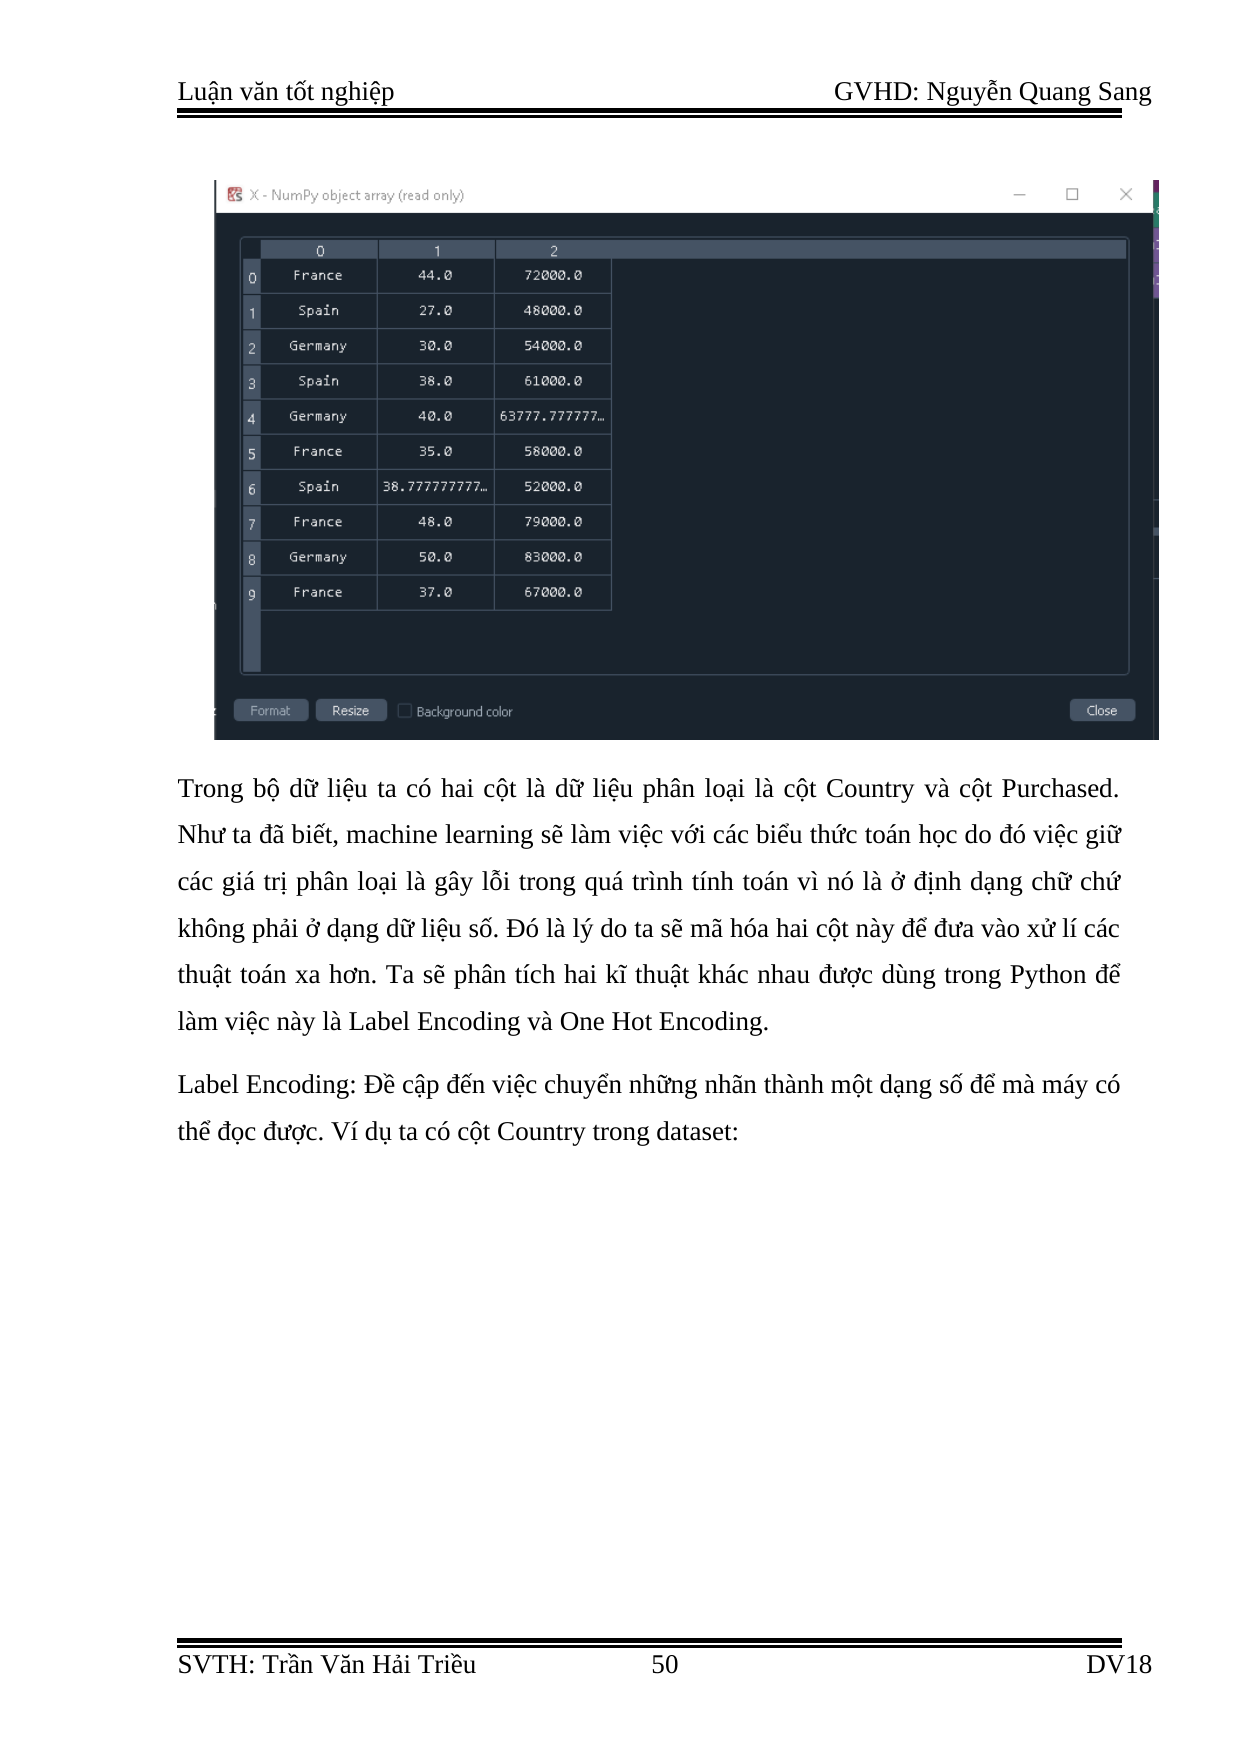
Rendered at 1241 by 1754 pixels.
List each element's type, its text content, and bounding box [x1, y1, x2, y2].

text Trong bộ dữ liệu ta có hai cột là dữ liệu phân loại là cột Country và cột Purchased. Như ta đã biết, machine learning sẽ làm việc với các biểu thức toán học do đó việc giữ các giá trị phân loại là gây lỗi trong quá trình tính toán vì nó là ở định dạng chữ chứ không phải ở dạng dữ liệu số. Đó là lý do ta sẽ mã hóa hai cột này để đưa vào xử lí các thuật toán xa hơn. Ta sẽ phân tích hai kĩ thuật khác nhau được dùng trong Python để làm việc này là Label Encoding và One Hot Encoding. [177, 772, 1122, 1036]
picture [214, 180, 1159, 740]
text Label Encoding: Đề cập đến việc chuyển những nhãn thành một dạng số để mà máy có thể đọc được. Ví dụ ta có cột Country trong dataset: [177, 1068, 1122, 1146]
